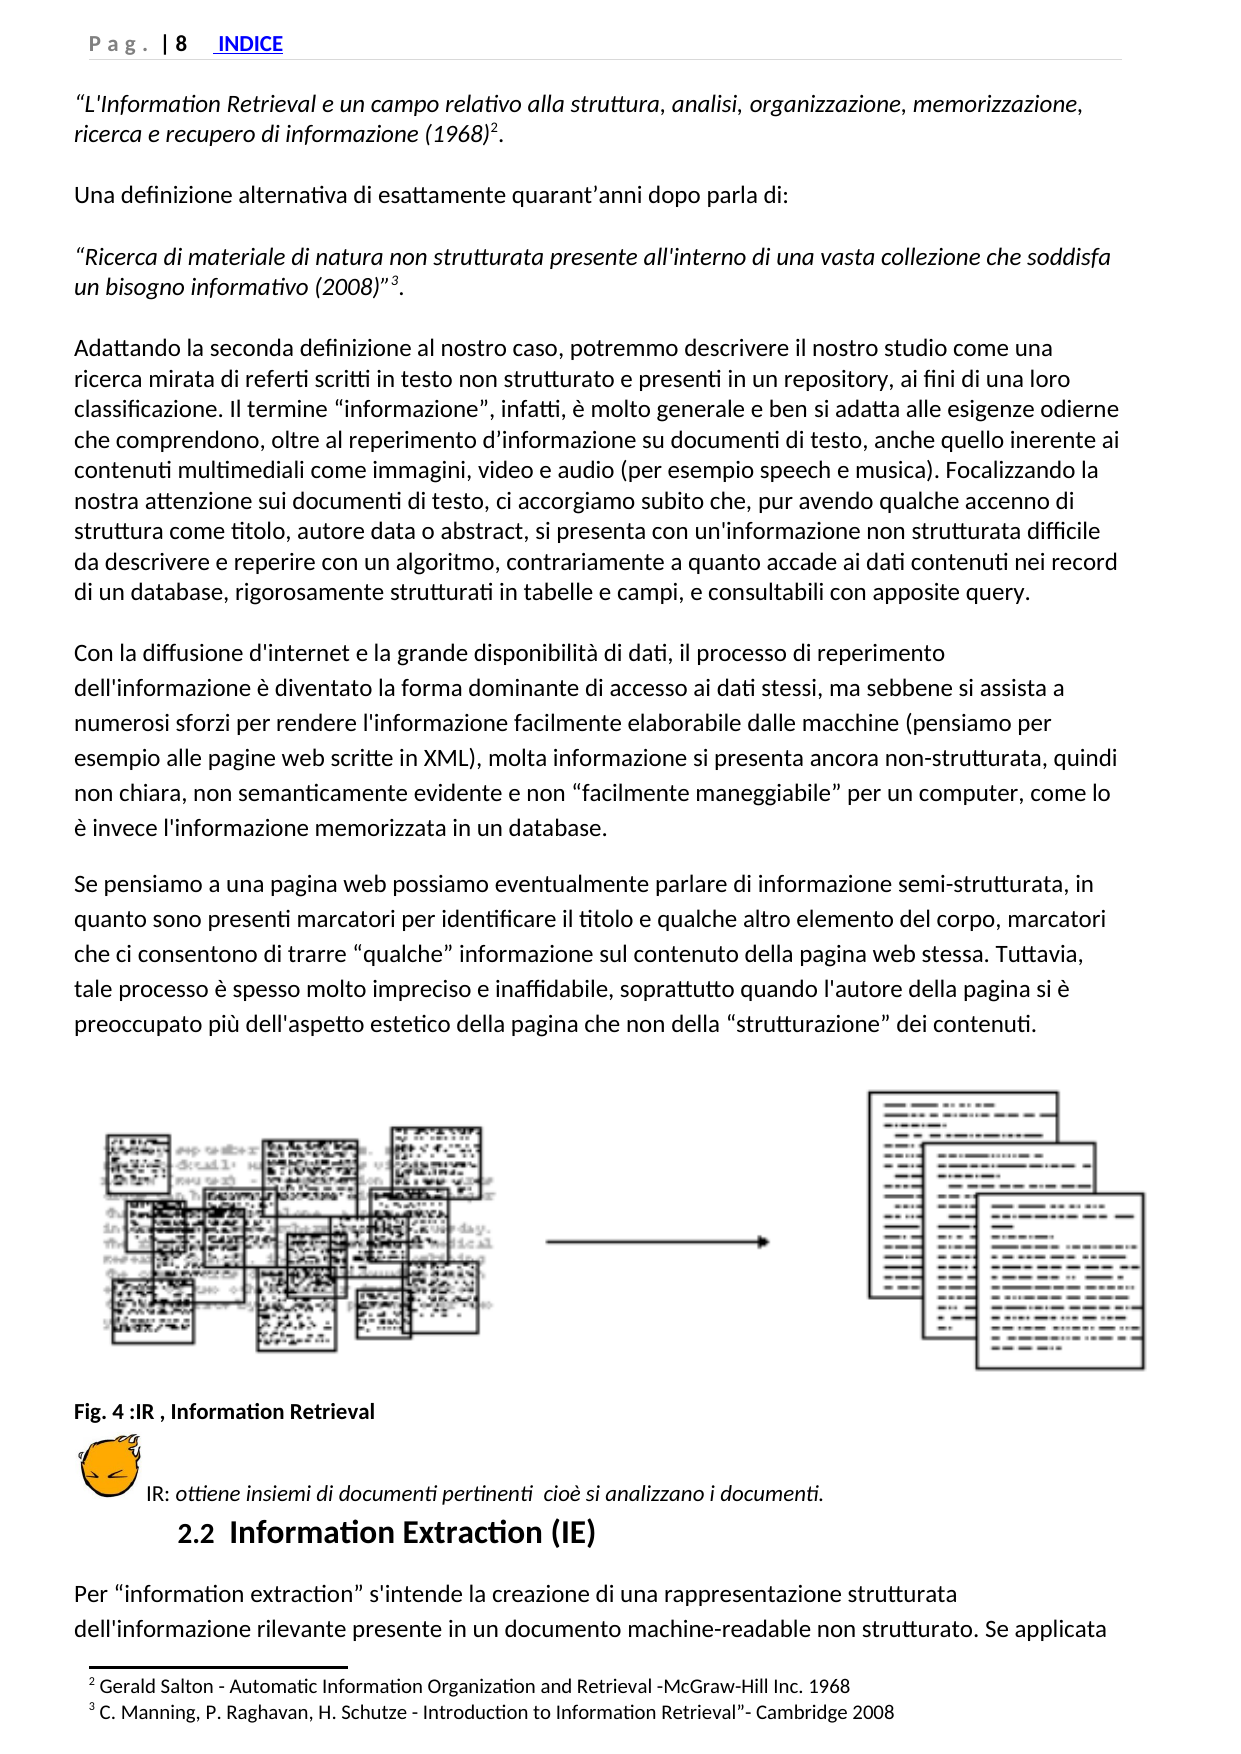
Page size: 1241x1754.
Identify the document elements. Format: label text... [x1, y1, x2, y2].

text Una definizione alternativa di esattamente quarant’anni dopo parla di: [74, 179, 1122, 210]
text “Ricerca di materiale di natura non strutturata presente all'interno di una vasta collezione che soddisfa un bisogno informativo (2008)”. [74, 241, 1122, 302]
text Fig. 4 :IR , Information Retrieval [74, 1397, 1122, 1425]
list Information Extraction (IE) [177, 1511, 1122, 1552]
text Con la diffusione d'internet e la grande disponibilità di dati, il processo di reperimento dell'informazione è diventato la forma dominante di accesso ai dati stessi, ma sebbene si assista a numerosi sforzi per rendere l'informazione facilmente elaborabile dalle macchine (pensiamo per esempio alle pagine web scritte in XML), molta informazione si presenta ancora non-strutturata, quindi non chiara, non semanticamente evidente e non “facilmente maneggiabile” per un computer, come lo è invece l'informazione memorizzata in un database. [74, 637, 1122, 843]
text “L'Information Retrieval e un campo relativo alla struttura, analisi, organizzazione, memorizzazione, ricerca e recupero di informazione (1968). [74, 88, 1122, 149]
text Se pensiamo a una pagina web possiamo eventualmente parlare di informazione semi-strutturata, in quanto sono presenti marcatori per identificare il titolo e qualche altro elemento del corpo, marcatori che ci consentono di trarre “qualche” informazione sul contenuto della pagina web stessa. Tuttavia, tale processo è spesso molto impreciso e inaffidabile, soprattutto quando l'autore della pagina si è preoccupato più dell'aspetto estetico della pagina che non della “strutturazione” dei contenuti. [74, 868, 1122, 1039]
text IR: ottiene insiemi di documenti pertinenti cioè si analizzano i documenti. [74, 1429, 1122, 1507]
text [74, 1579, 1122, 1644]
picture [73, 1064, 1157, 1393]
text Adattando la seconda definizione al nostro caso, potremmo descrivere il nostro studio come una ricerca mirata di referti scritti in testo non strutturato e presenti in un repository, ai fini di una loro classificazione. Il termine “informazione”, infatti, è molto generale e ben si adatta alle esigenze odierne che comprendono, oltre al reperimento d’informazione su documenti di testo, anche quello inerente ai contenuti multimediali come immagini, video e audio (per esempio speech e musica). Focalizzando la nostra attenzione sui documenti di testo, ci accorgiamo subito che, pur avendo qualche accenno di struttura come titolo, autore data o abstract, si presenta con un'informazione non strutturata difficile da descrivere e reperire con un algoritmo, contrariamente a quanto accade ai dati contenuti nei record di un database, rigorosamente strutturati in tabelle e campi, e consultabili con apposite query. [74, 332, 1122, 607]
picture [73, 1429, 146, 1502]
